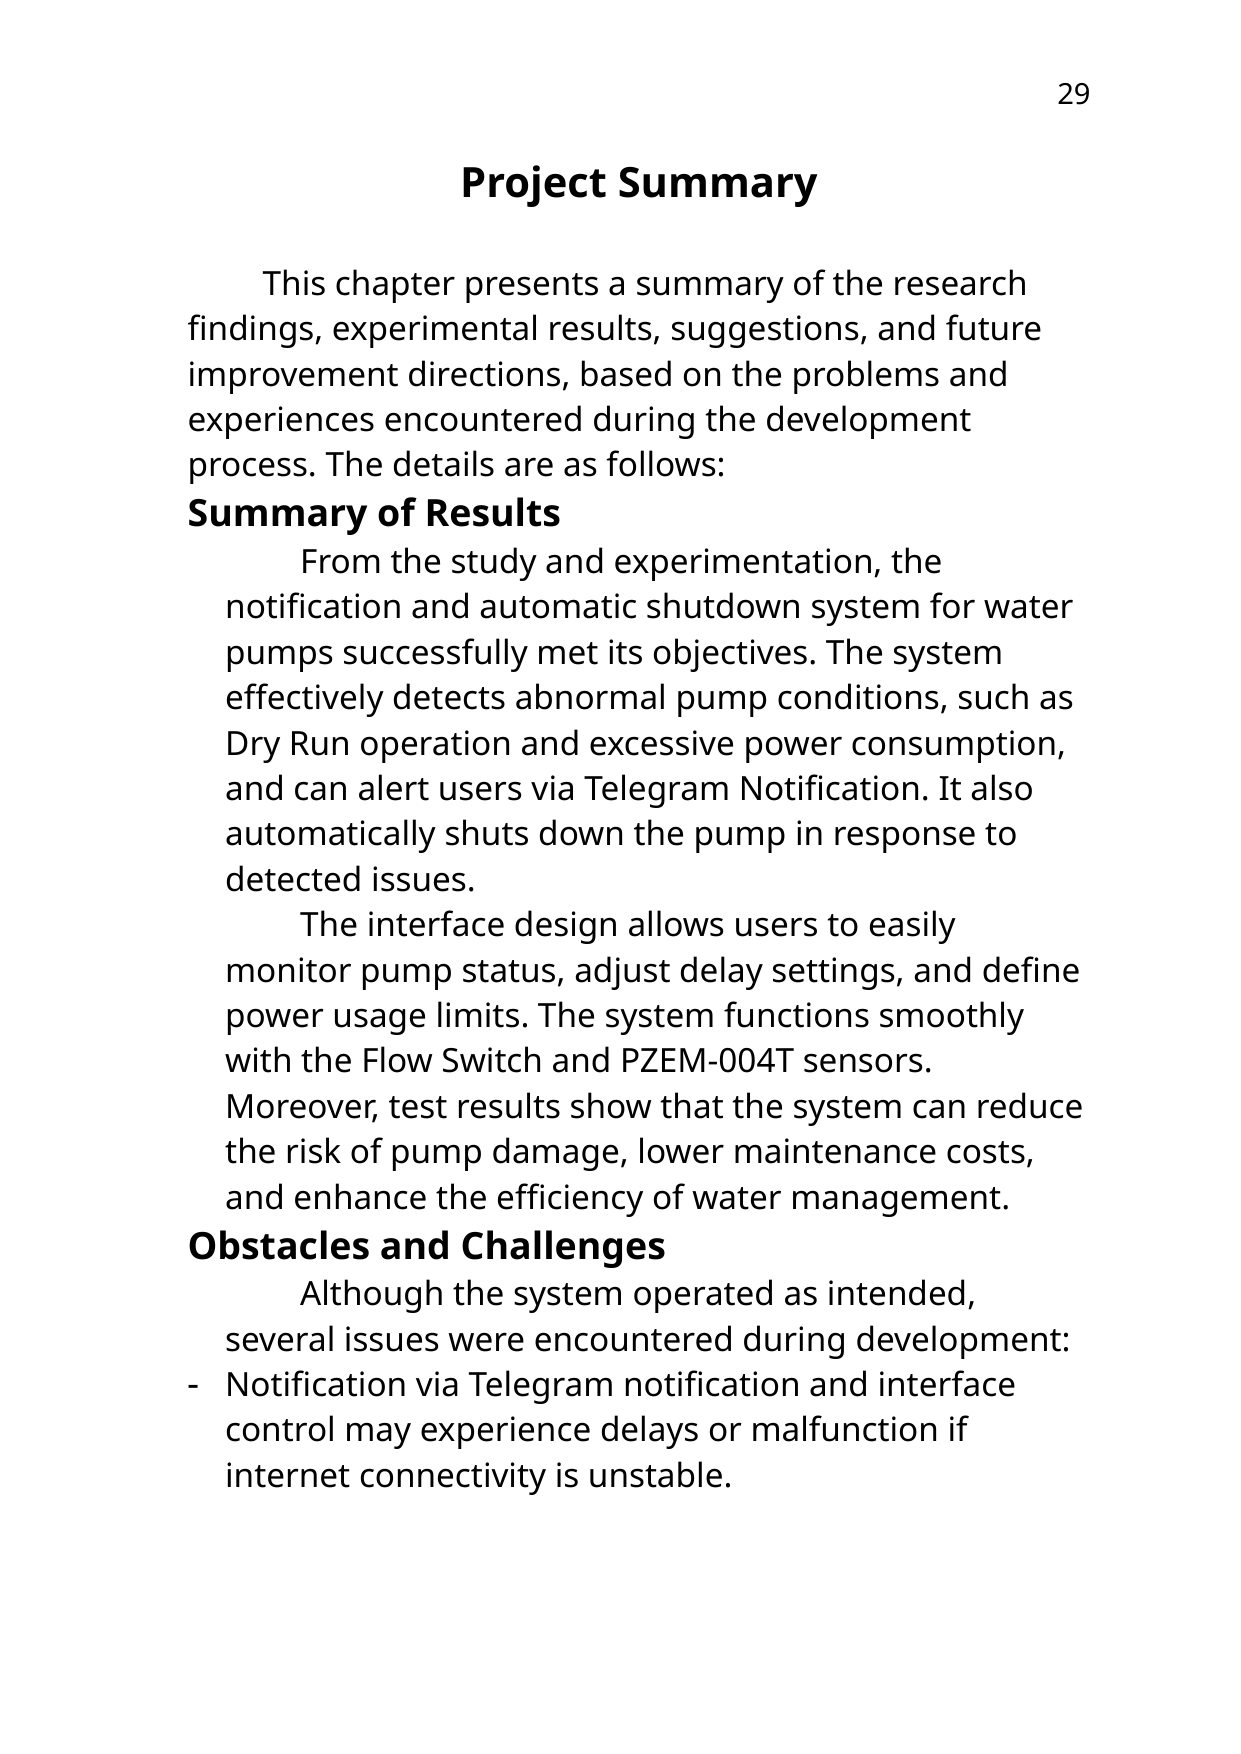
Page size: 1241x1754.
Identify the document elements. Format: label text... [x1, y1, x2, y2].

text This chapter presents a summary of the research findings, experimental results, suggestions, and future improvement directions, based on the problems and experiences encountered during the development process. The details are as follows: [187, 259, 1090, 487]
text From the study and experimentation, the notification and automatic shutdown system for water pumps successfully met its objectives. The system effectively detects abnormal pump conditions, such as Dry Run operation and excessive power consumption, and can alert users via Telegram Notification. It also automatically shuts down the pump in response to detected issues. [225, 538, 1090, 901]
list Notification via Telegram notification and interface control may experience delays or malfunction if internet connectivity is unstable. [187, 1361, 1090, 1497]
subtitle Obstacles and Challenges [187, 1219, 1090, 1270]
subtitle Summary of Results [187, 487, 1090, 538]
text The interface design allows users to easily monitor pump status, adjust delay settings, and define power usage limits. The system functions smoothly with the Flow Switch and PZEM-004T sensors. Moreover, test results show that the system can reduce the risk of pump damage, lower maintenance costs, and enhance the efficiency of water management. [225, 901, 1090, 1219]
subtitle Project Summary [187, 153, 1090, 210]
text Although the system operated as intended, several issues were encountered during development: [225, 1270, 1090, 1361]
